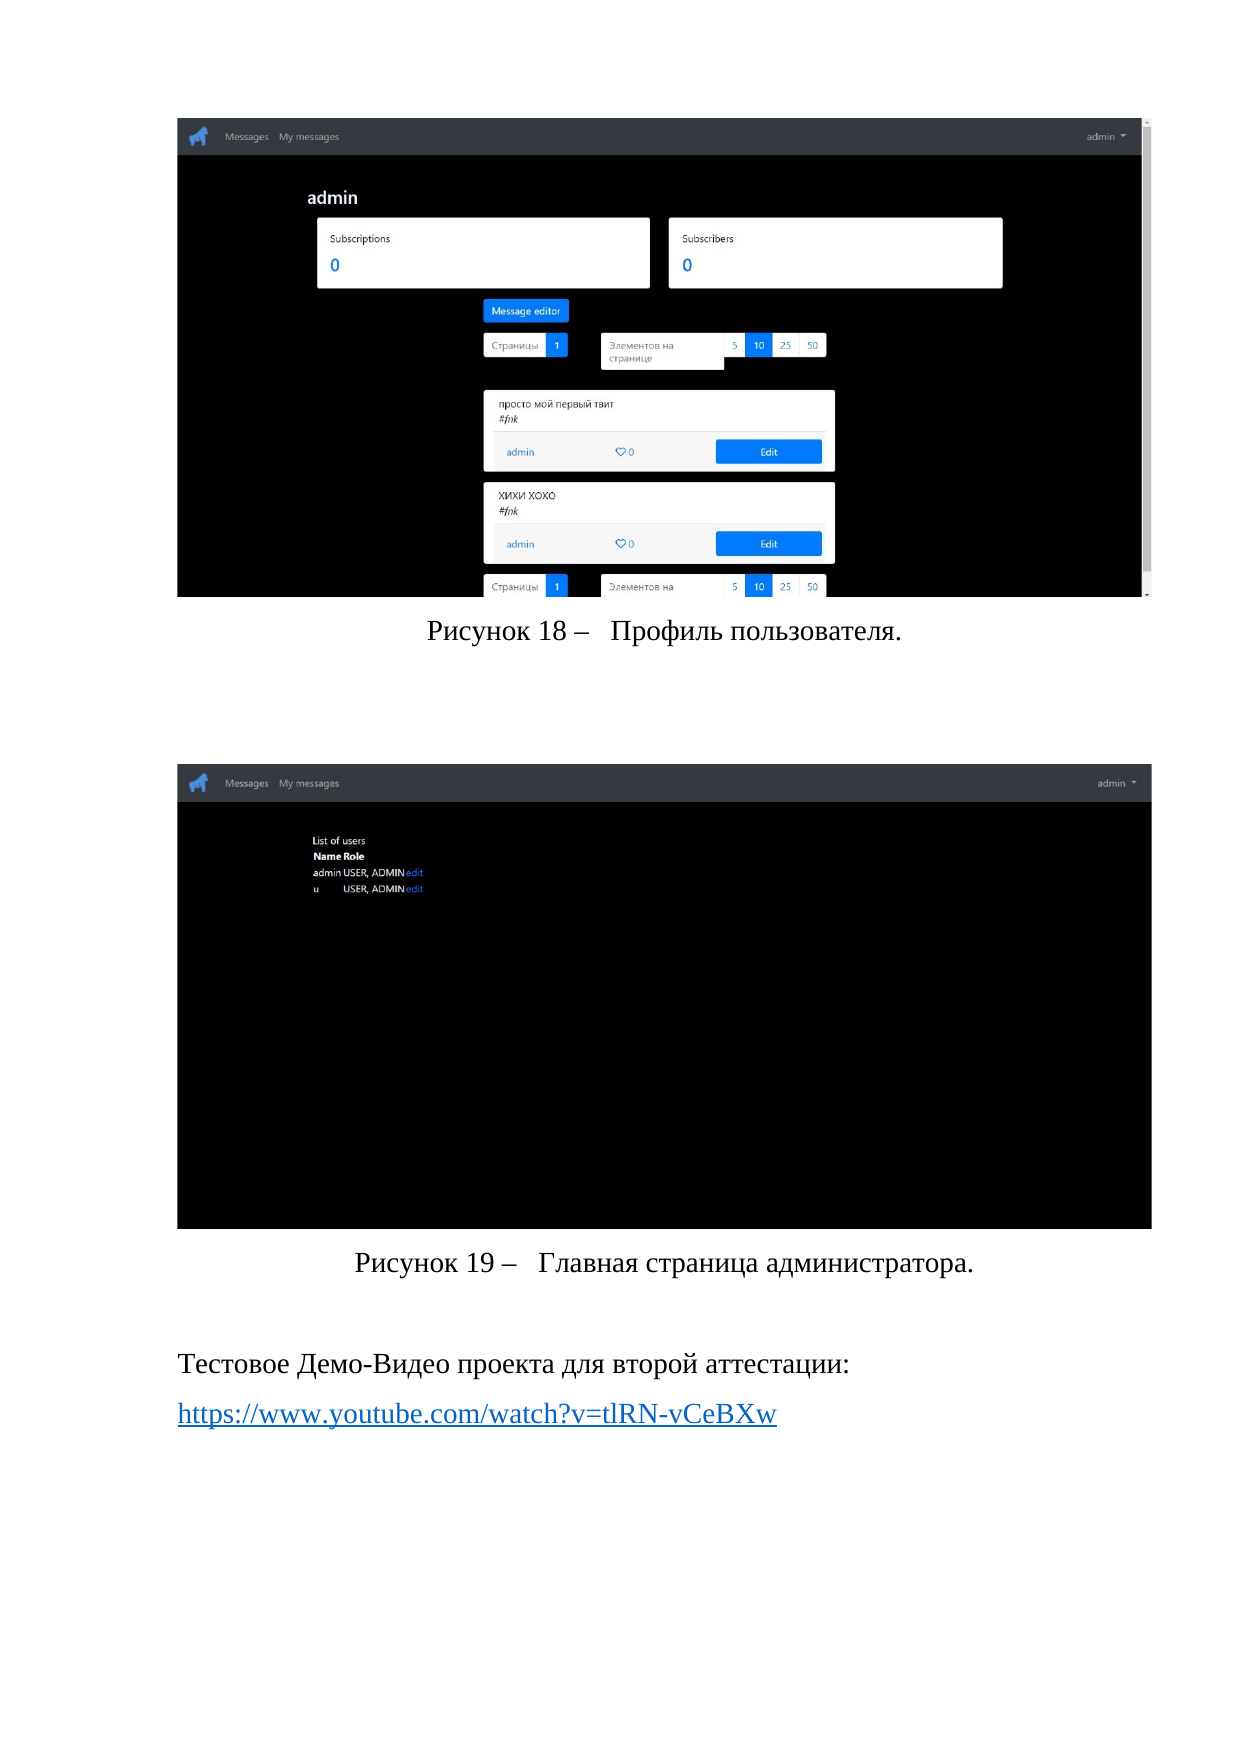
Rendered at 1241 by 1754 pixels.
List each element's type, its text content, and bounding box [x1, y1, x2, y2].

text https://www.youtube.com/watch?v=tlRN-vCeBXw [177, 1396, 1152, 1430]
picture [177, 118, 1152, 597]
text Рисунок 18 – Профиль пользователя. [177, 613, 1152, 647]
picture [177, 764, 1152, 1229]
text Рисунок 19 – Главная страница администратора. [177, 1246, 1152, 1279]
text Тестовое Демо-Видео проекта для второй аттестации: [177, 1346, 1152, 1380]
